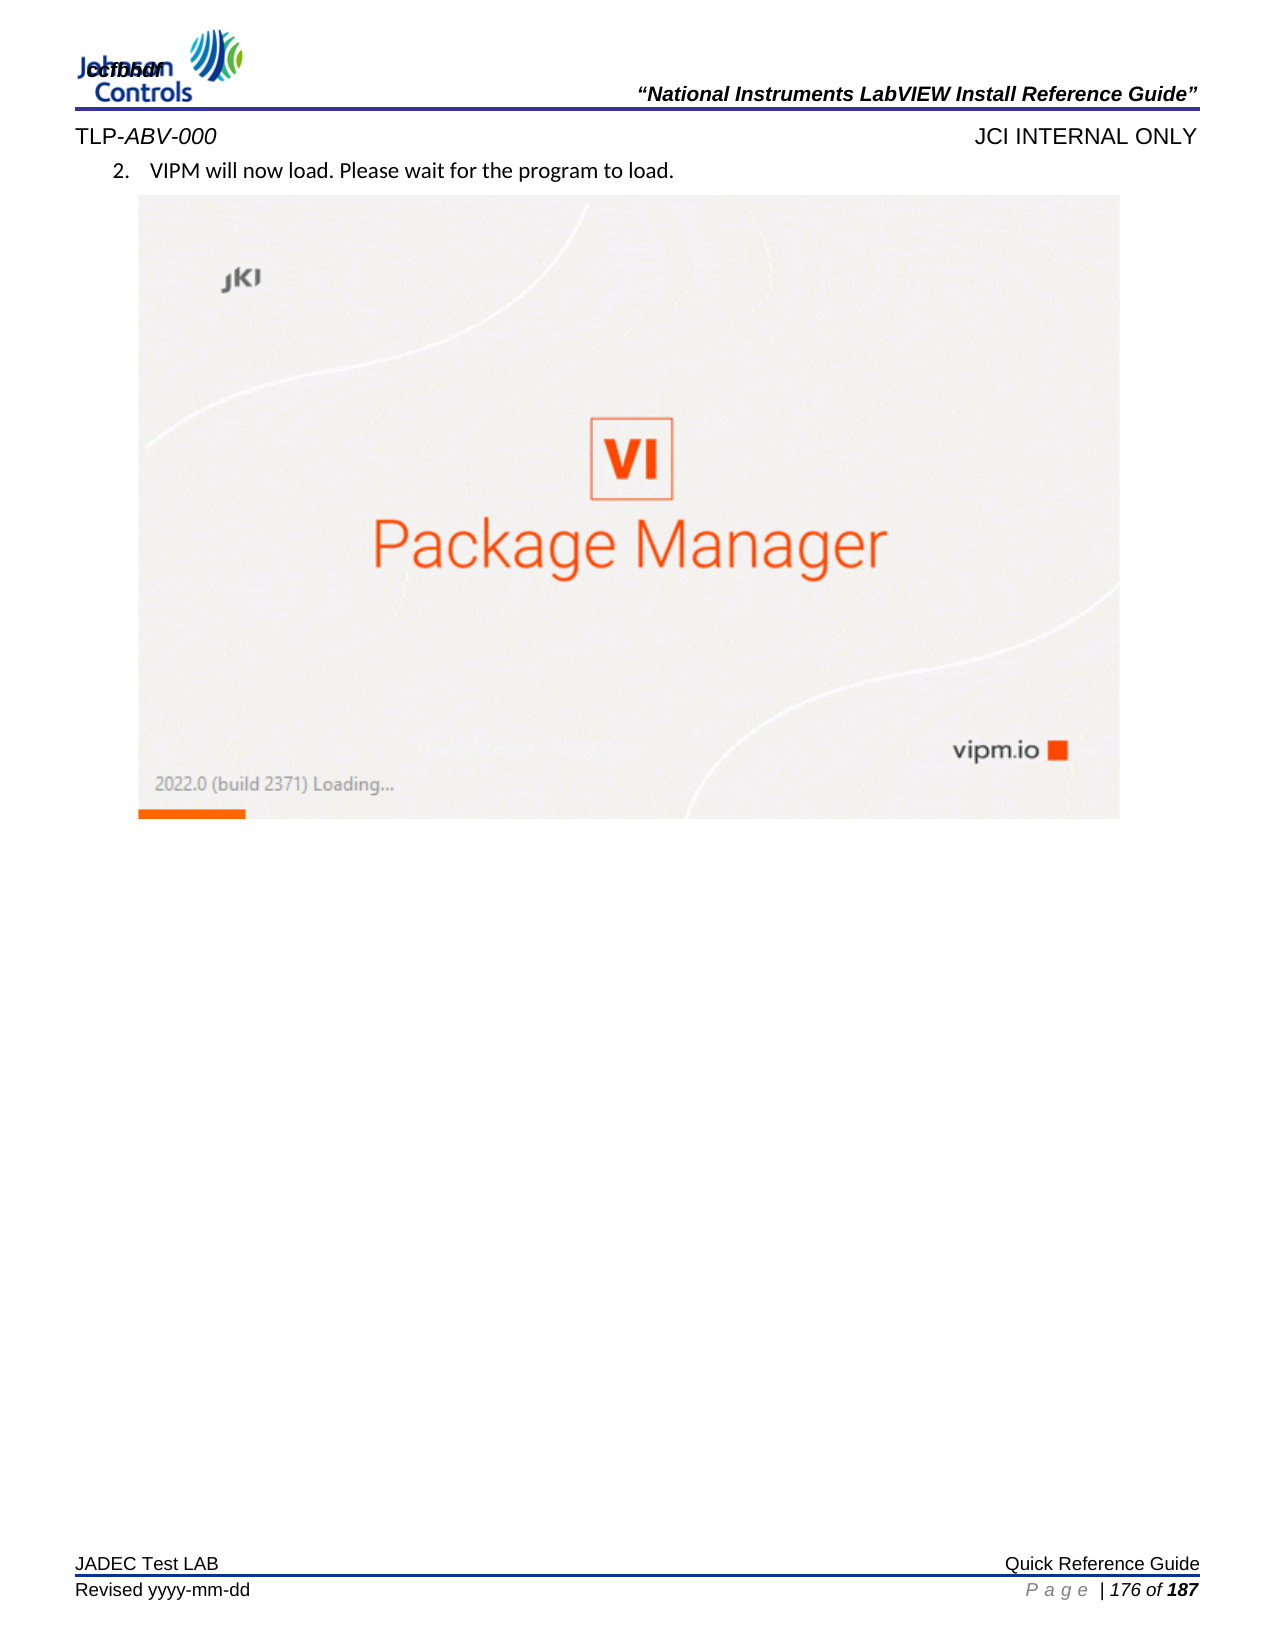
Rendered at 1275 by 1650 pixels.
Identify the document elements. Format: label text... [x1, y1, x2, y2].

picture [76, 26, 246, 105]
picture [138, 195, 1120, 819]
list VIPM will now load. Please wait for the program to load. [112, 156, 1200, 184]
